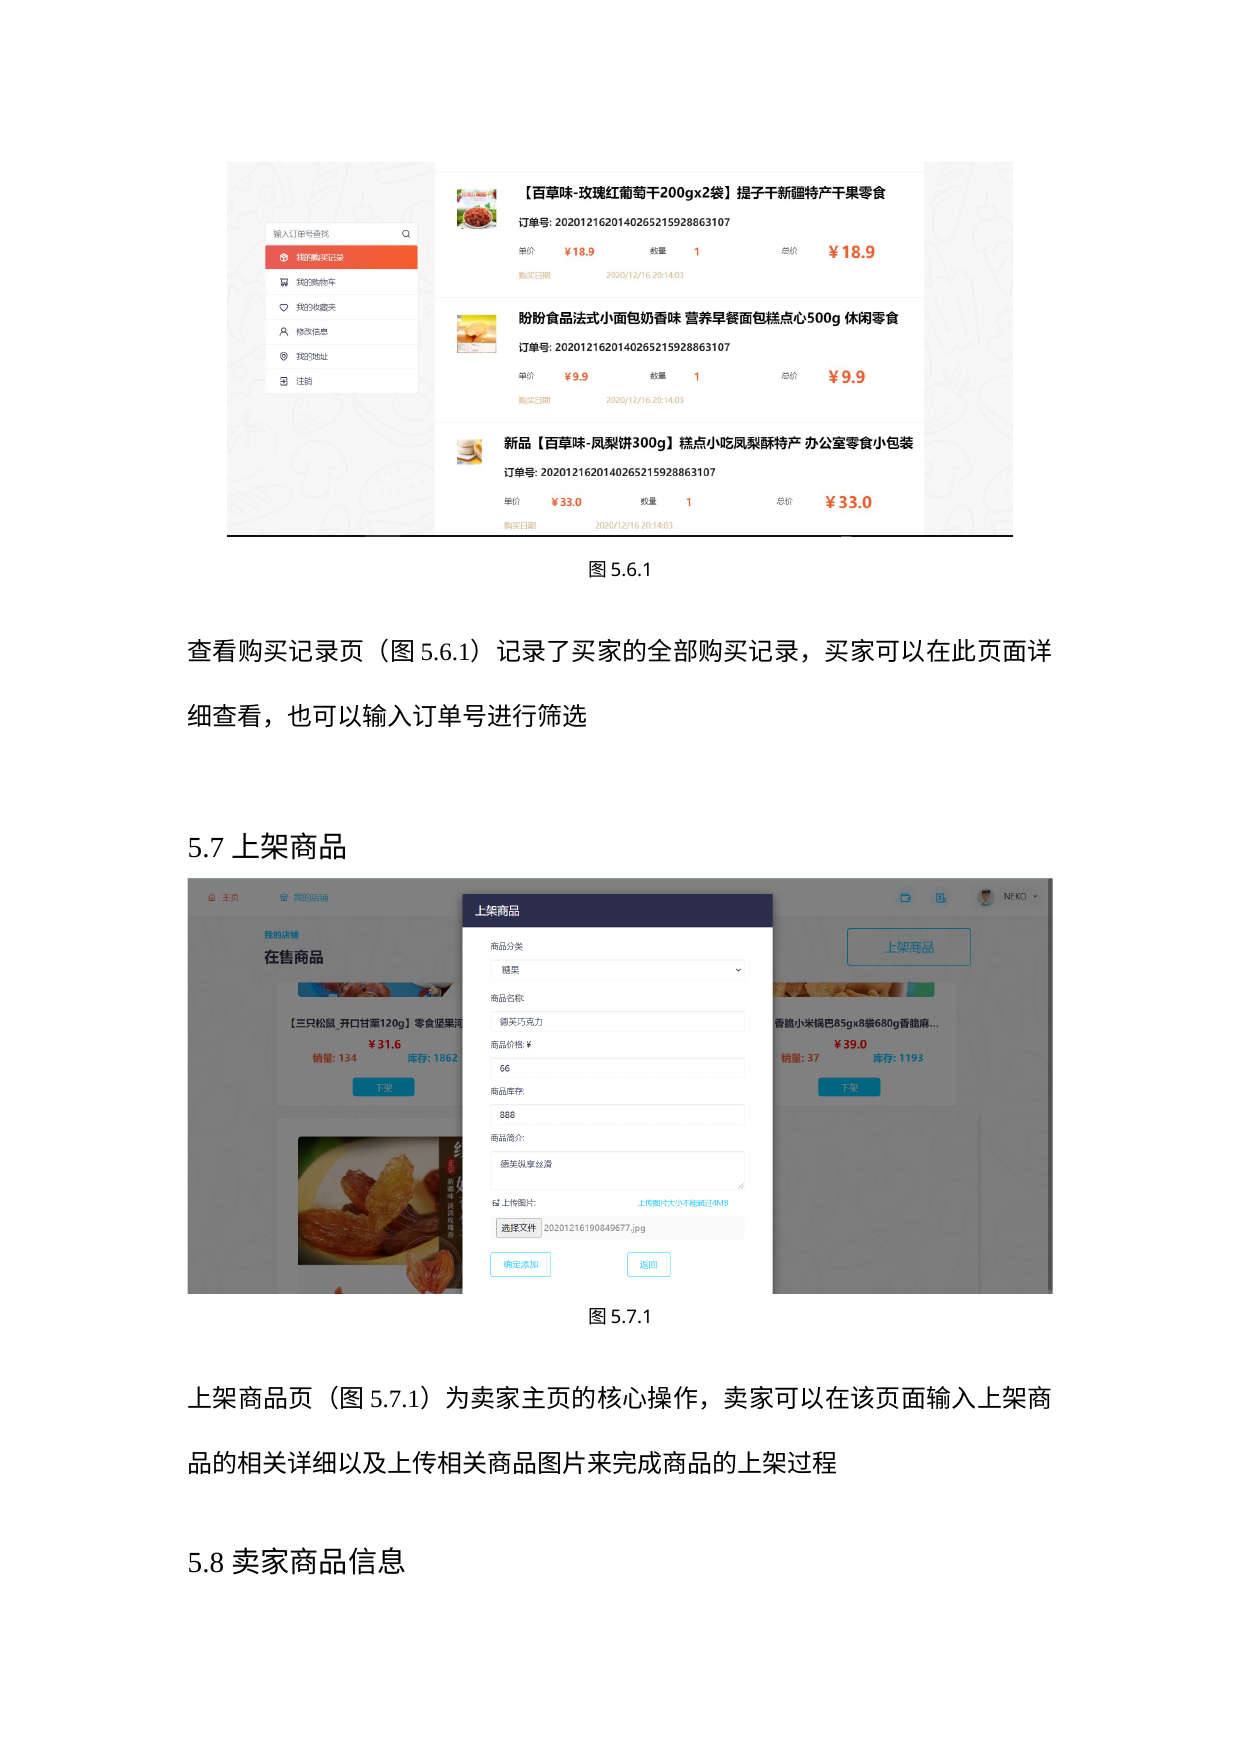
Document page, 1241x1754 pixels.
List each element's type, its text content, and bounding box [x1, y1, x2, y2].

text 上架商品页（图5.7.1）为卖家主页的核心操作，卖家可以在该页面输入上架商品的相关详细以及上传相关商品图片来完成商品的上架过程 [187, 1364, 1053, 1494]
picture [227, 161, 1013, 537]
text 5.7 上架商品 [187, 812, 1053, 877]
text 查看购买记录页（图5.6.1）记录了买家的全部购买记录，买家可以在此页面详细查看，也可以输入订单号进行筛选 [187, 617, 1053, 747]
text 图5.6.1 [187, 552, 1053, 584]
text 图5.7.1 [187, 1299, 1053, 1332]
text 5.8 卖家商品信息 [187, 1527, 1053, 1592]
picture [187, 877, 1053, 1294]
